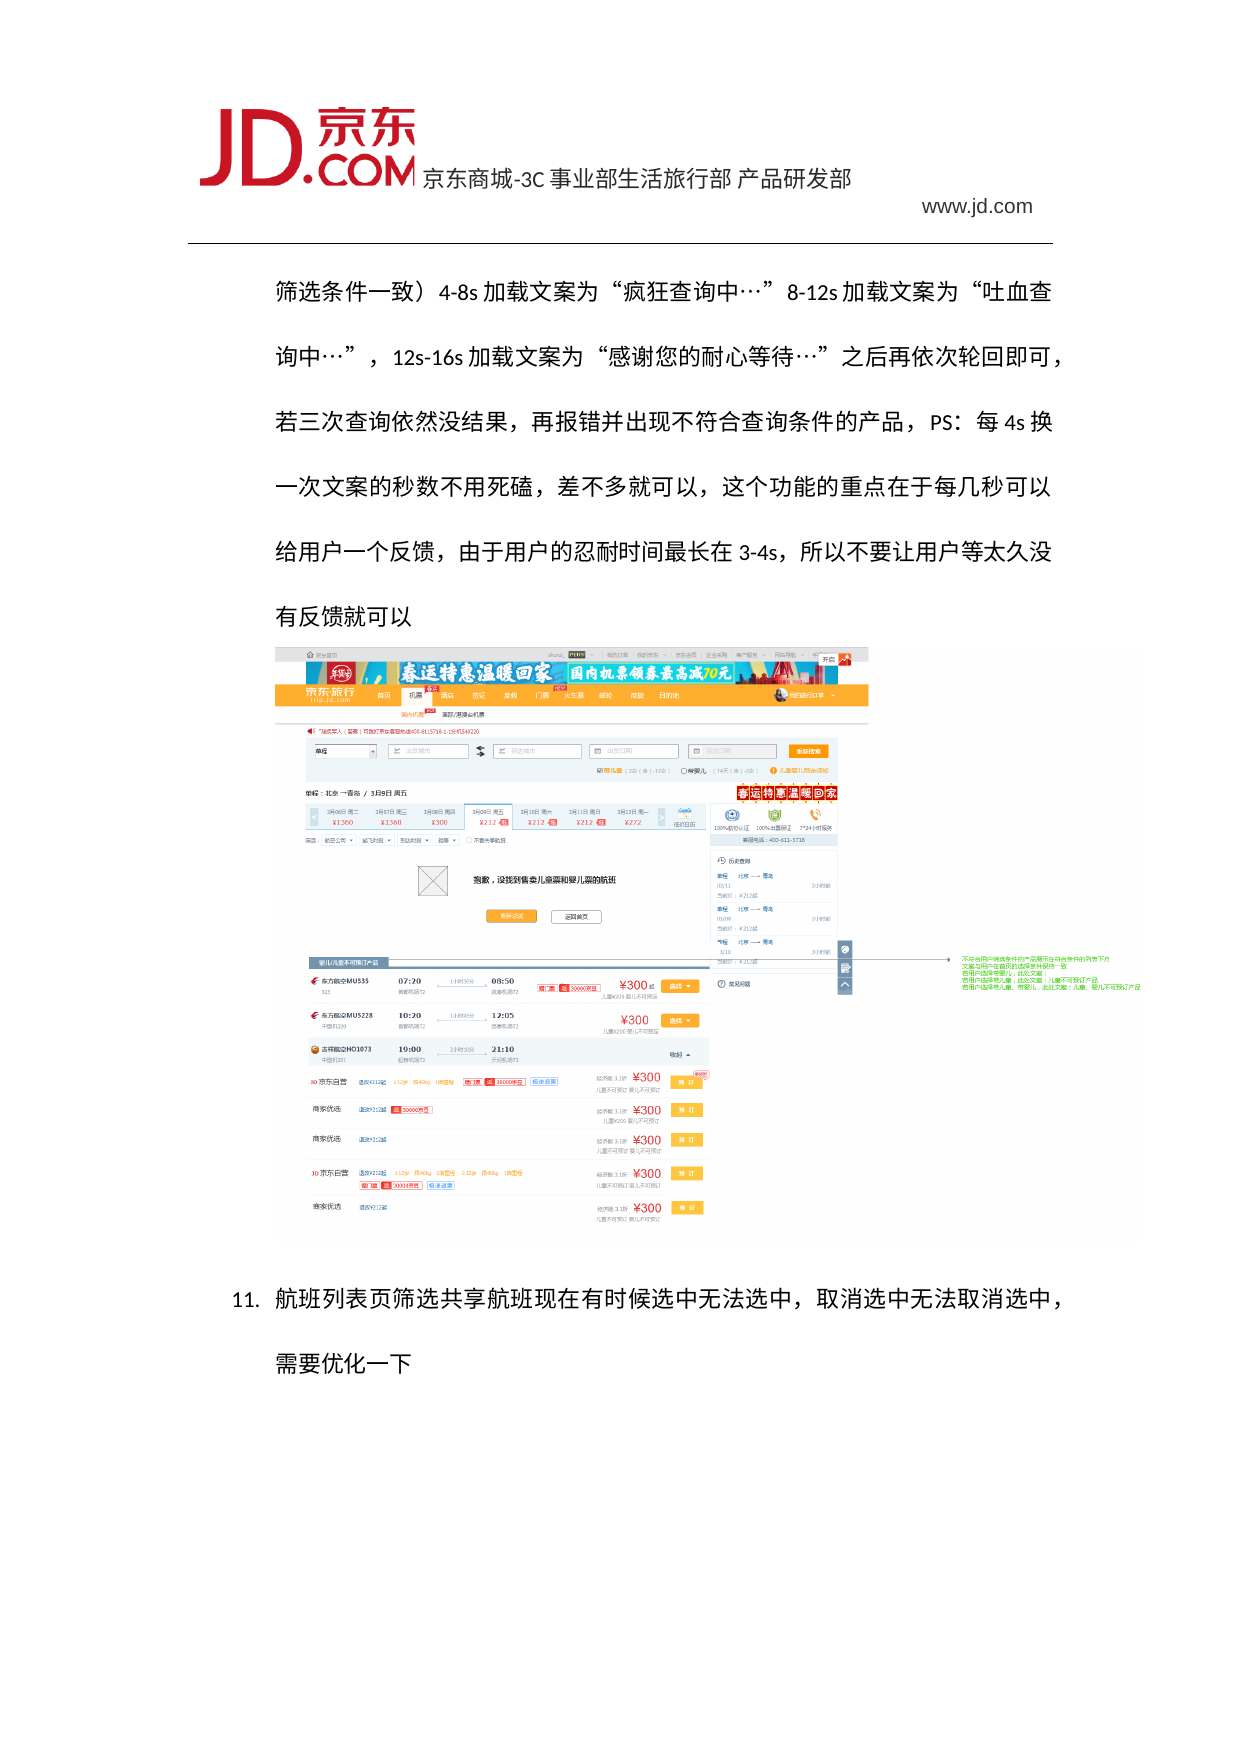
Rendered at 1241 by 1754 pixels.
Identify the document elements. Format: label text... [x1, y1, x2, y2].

picture [275, 647, 1141, 1243]
picture [198, 107, 414, 185]
list 航班列表页筛选共享航班现在有时候选中无法选中，取消选中无法取消选中，需要优化一下 [231, 1265, 1053, 1395]
